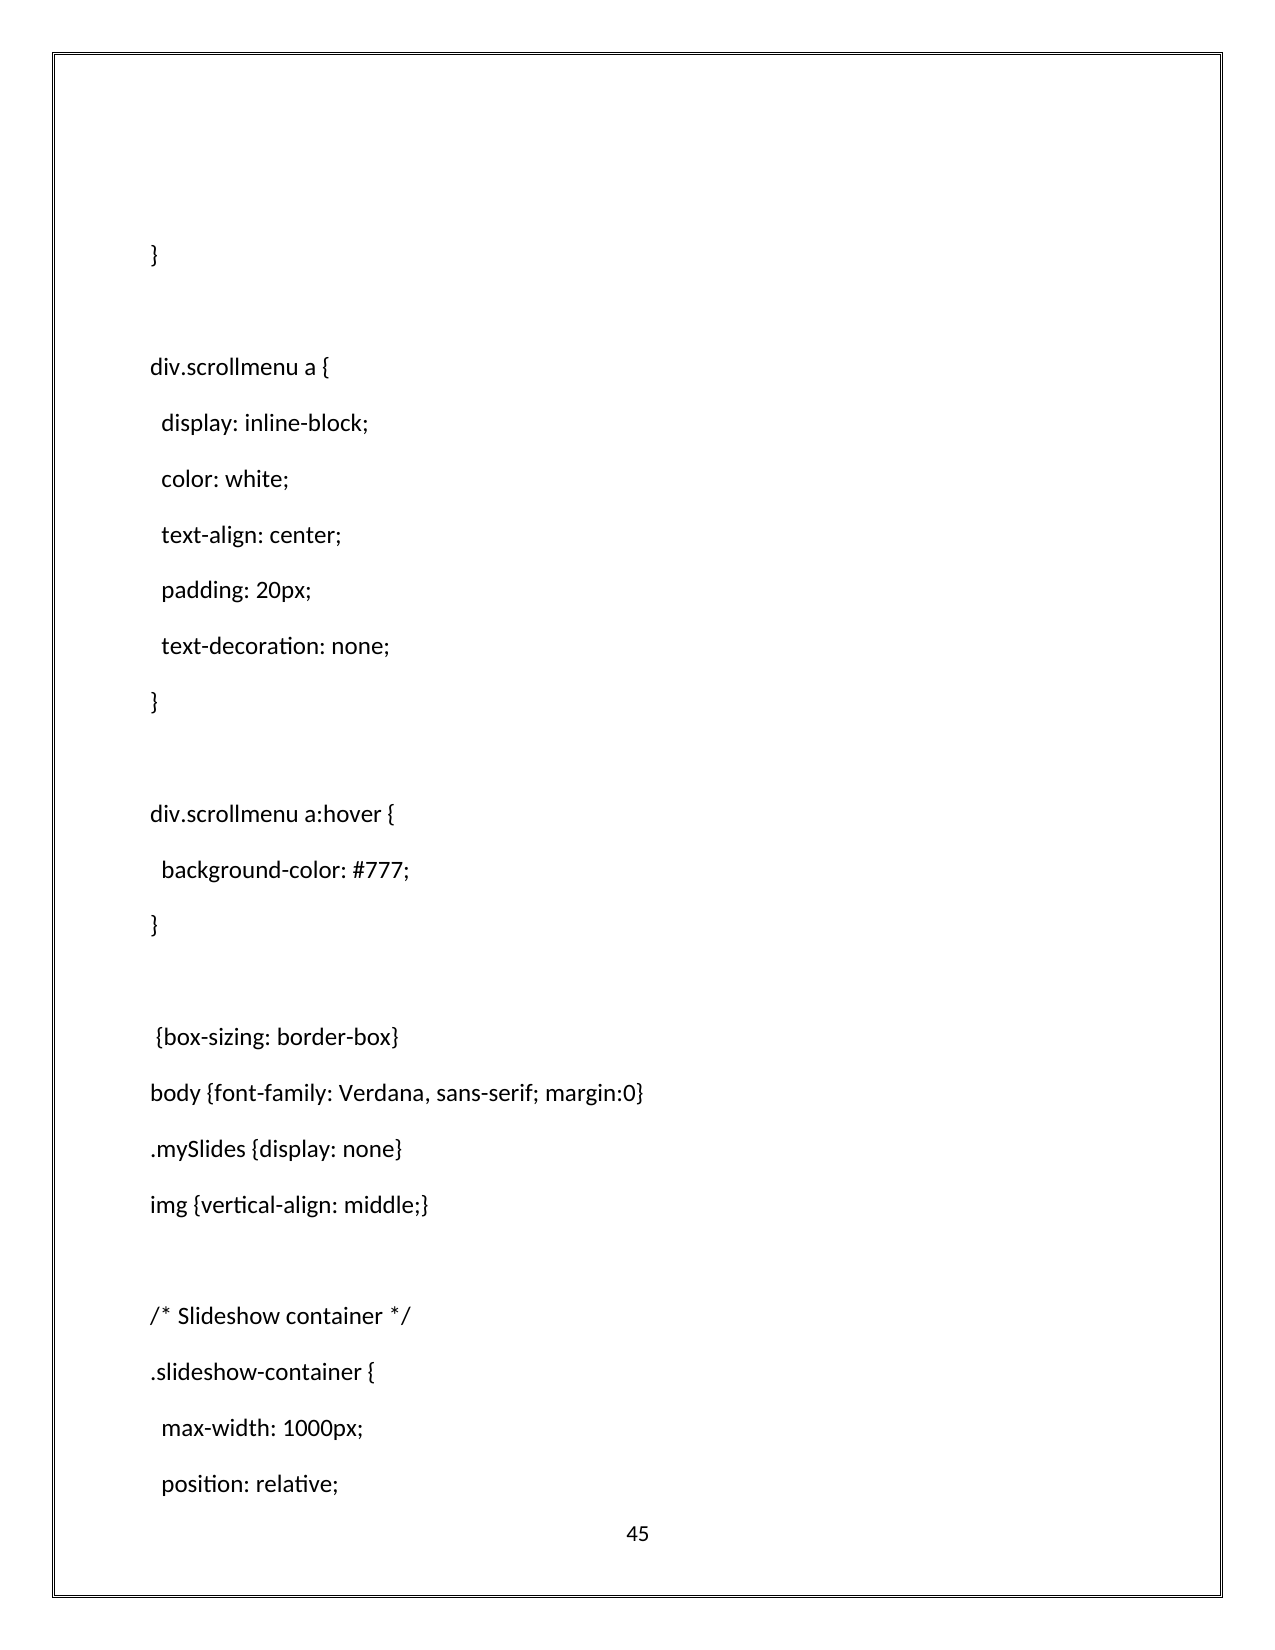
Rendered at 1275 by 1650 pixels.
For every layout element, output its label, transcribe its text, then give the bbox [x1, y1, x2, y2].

text position: relative; [150, 1468, 1125, 1498]
text .mySlides {display: none} [150, 1133, 1125, 1163]
text div.scrollmenu a:hover { [150, 798, 1125, 828]
text max-width: 1000px; [150, 1412, 1125, 1443]
text /* Slideshow container */ [150, 1300, 1125, 1331]
text color: white; [150, 463, 1125, 493]
text text-decoration: none; [150, 630, 1125, 661]
text body {font-family: Verdana, sans-serif; margin:0} [150, 1077, 1125, 1108]
text } [150, 239, 1125, 270]
text {box-sizing: border-box} [150, 1021, 1125, 1052]
text div.scrollmenu a { [150, 351, 1125, 382]
text text-align: center; [150, 519, 1125, 549]
text .slideshow-container { [150, 1356, 1125, 1387]
text padding: 20px; [150, 574, 1125, 605]
text } [150, 686, 1125, 717]
text img {vertical-align: middle;} [150, 1189, 1125, 1219]
text background-color: #777; [150, 854, 1125, 884]
text } [150, 909, 1125, 940]
text display: inline-block; [150, 407, 1125, 438]
